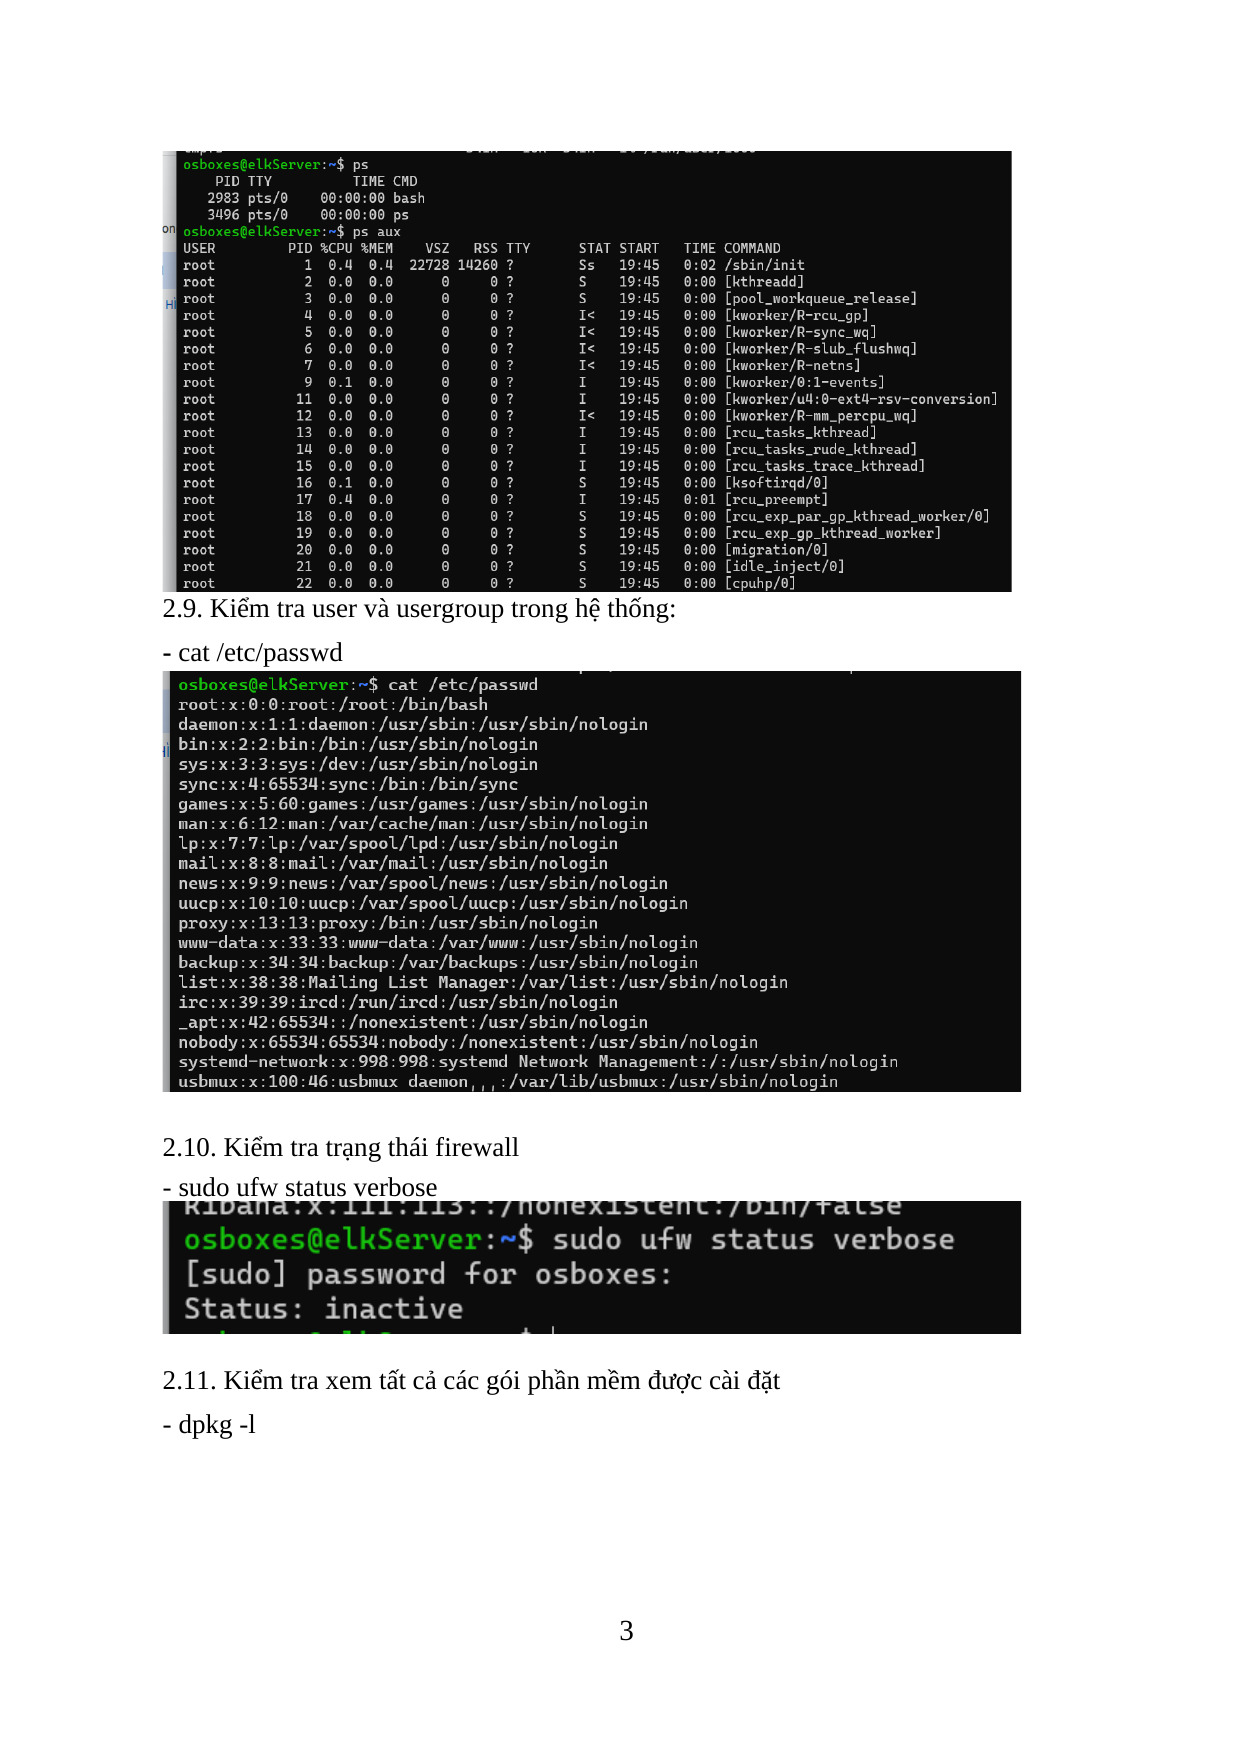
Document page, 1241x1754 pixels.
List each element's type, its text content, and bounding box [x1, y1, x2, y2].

text - cat /etc/passwd [162, 636, 1090, 667]
picture [162, 671, 1022, 1092]
subtitle 2.9. Kiểm tra user và usergroup trong hệ thống: [162, 592, 1090, 623]
subtitle 2.10. Kiểm tra trạng thái firewall [162, 1131, 1090, 1162]
text - sudo ufw status verbose [162, 1171, 1090, 1202]
picture [162, 151, 1012, 592]
text - dpkg -l [162, 1408, 1090, 1439]
subtitle 2.11. Kiểm tra xem tất cả các gói phần mềm được cài đặt [162, 1364, 1090, 1395]
picture [162, 1201, 1022, 1334]
